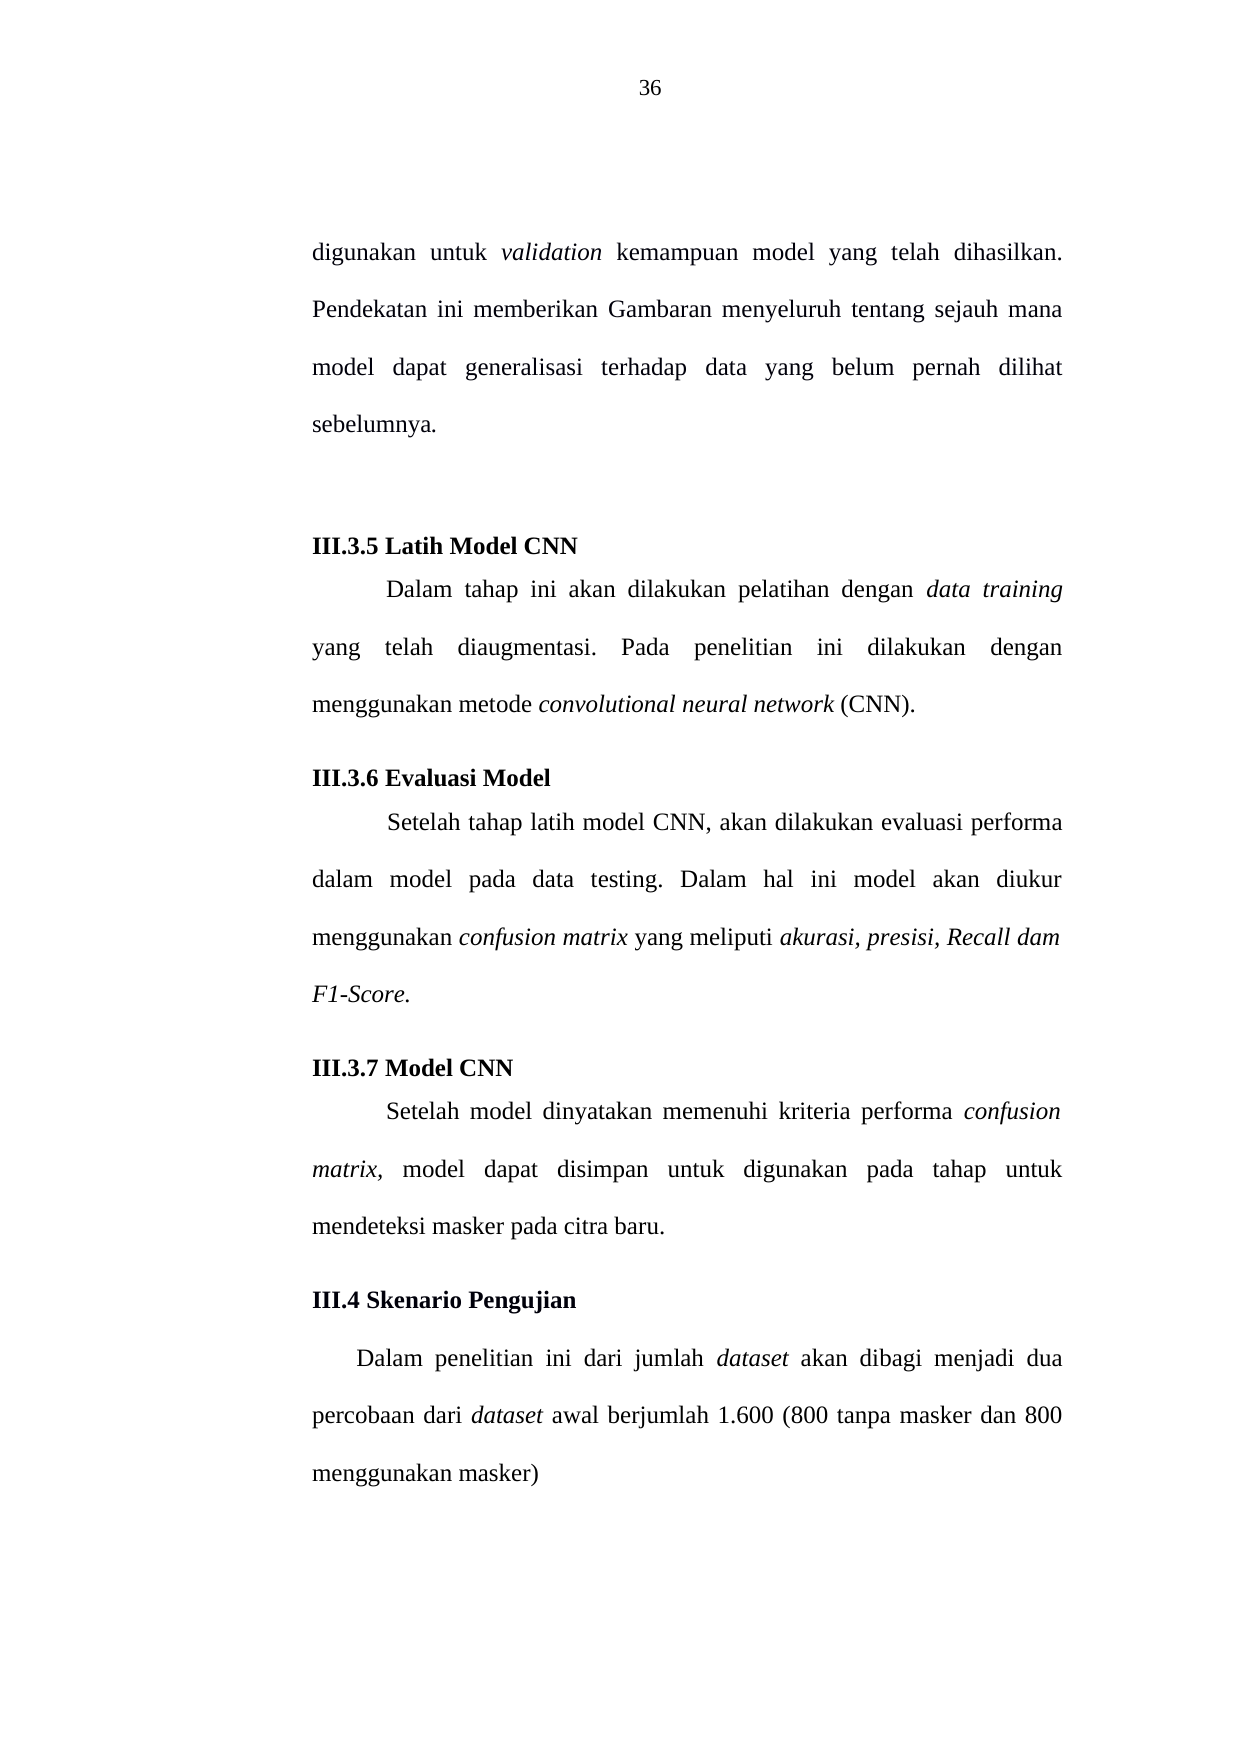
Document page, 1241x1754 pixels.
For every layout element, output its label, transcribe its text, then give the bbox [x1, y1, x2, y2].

subtitle Skenario Pengujian [312, 1286, 1063, 1314]
text Setelah tahap latih model CNN, akan dilakukan evaluasi performa dalam model pada data testing. Dalam hal ini model akan diukur menggunakan confusion matrix yang meliputi akurasi, presisi, Recall dam F1-Score. [312, 807, 1063, 1008]
text Setelah model dinyatakan memenuhi kriteria performa confusion matrix, model dapat disimpan untuk digunakan pada tahap untuk mendeteksi masker pada citra baru. [312, 1096, 1063, 1240]
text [312, 237, 1063, 438]
subtitle Evaluasi Model [312, 763, 1063, 792]
subtitle Model CNN [312, 1053, 1063, 1082]
text Dalam tahap ini akan dilakukan pelatihan dengan data training yang telah diaugmentasi. Pada penelitian ini dilakukan dengan menggunakan metode convolutional neural network (CNN). [312, 574, 1063, 718]
subtitle Latih Model CNN [312, 531, 1063, 560]
text Dalam penelitian ini dari jumlah dataset akan dibagi menjadi dua percobaan dari dataset awal berjumlah 1.600 (800 tanpa masker dan 800 menggunakan masker) [312, 1343, 1063, 1487]
